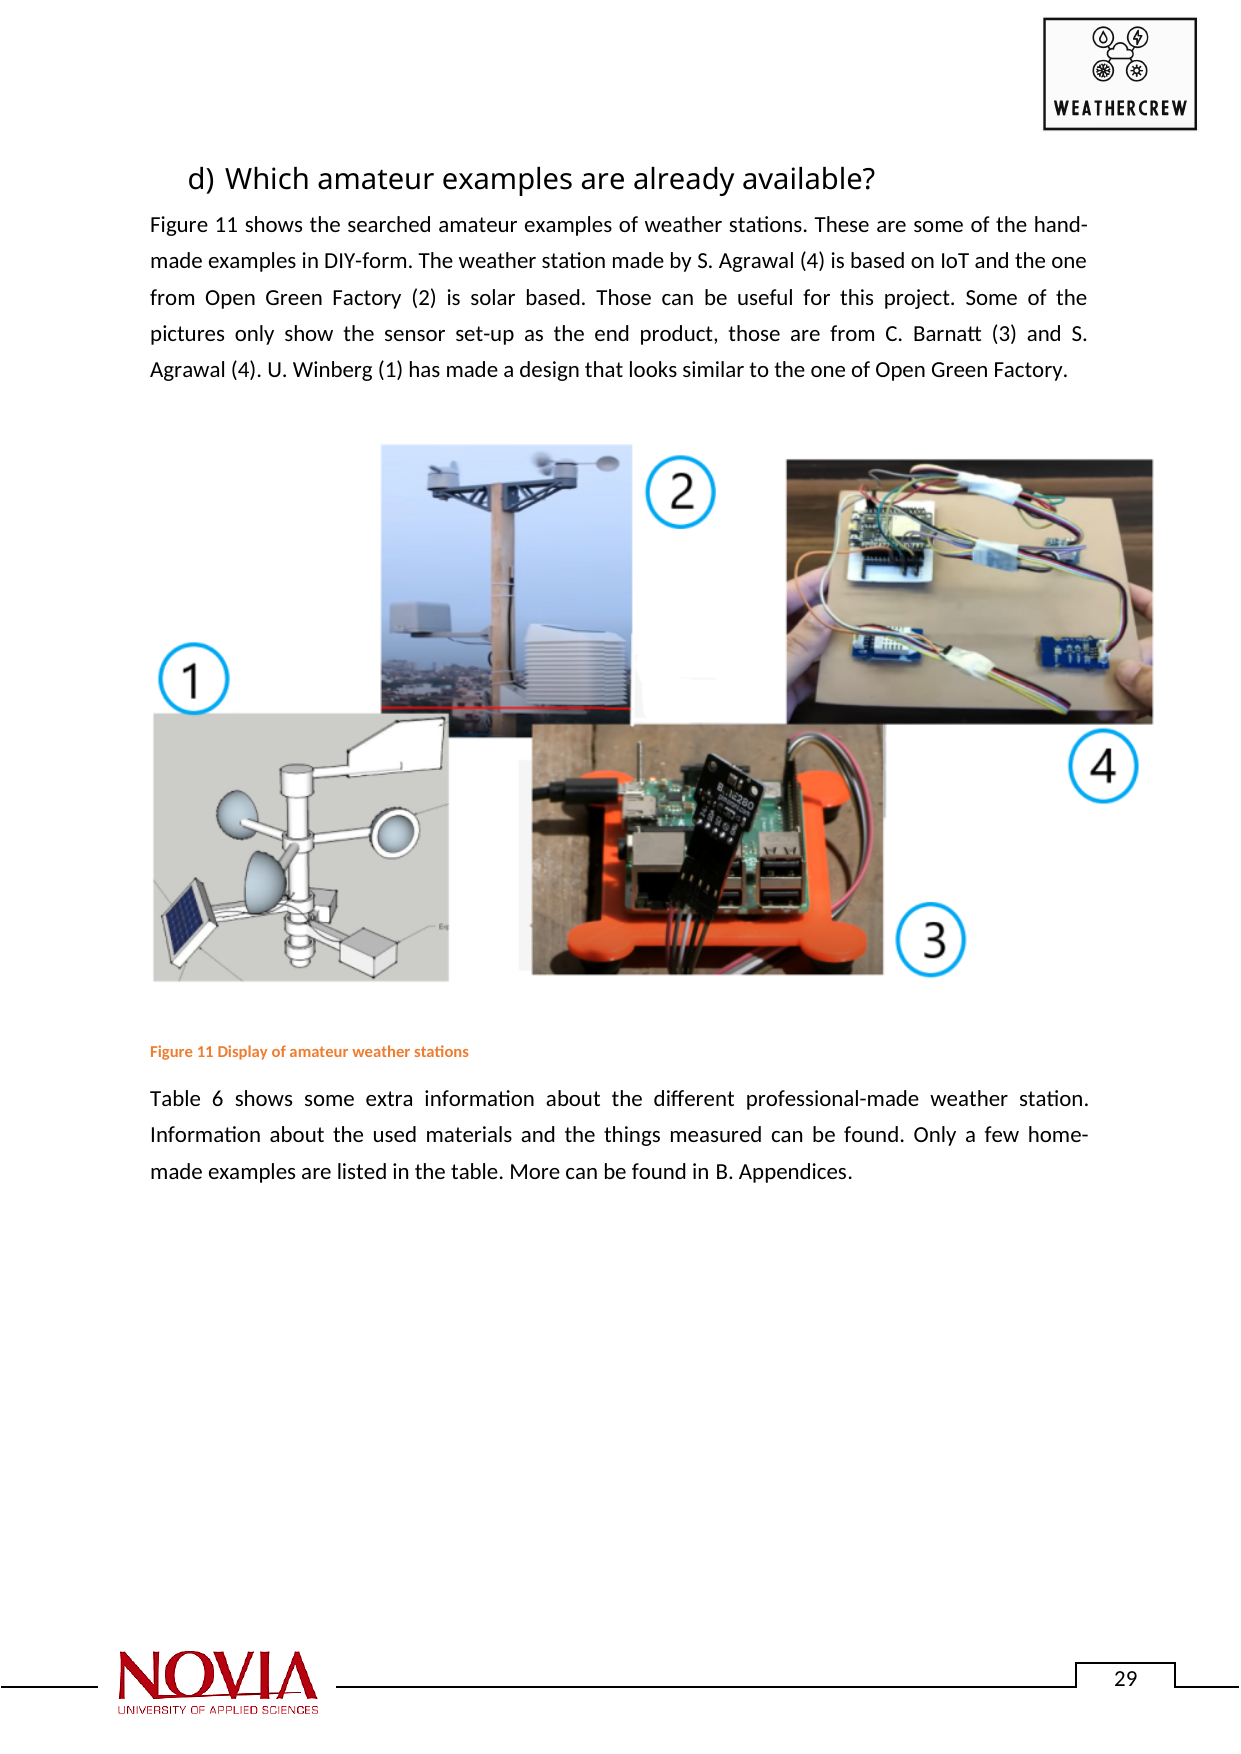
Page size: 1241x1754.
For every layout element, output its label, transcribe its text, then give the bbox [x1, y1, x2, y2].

text Figure 12 shows the searched amateur examples of weather stations. These are some of the hand-made examples in DIY-form. The weather station made by S. Agrawal (4) is based on IoT and the one from Open Green Factory (2) is solar based. Those can be useful for this project. Some of the pictures only show the sensor set-up as the end product, those are from C. Barnatt (3) and S. Agrawal (4). U. Winberg (1) has made a design that looks similar to the one of Open Green Factory. [150, 210, 1090, 383]
picture [98, 1638, 336, 1724]
text Table 6 shows some extra information about the different professional-made weather station. Information about the used materials and the things measured can be found. Only a few home-made examples are listed in the table. More can be found in B. Appendices. [150, 1084, 1090, 1185]
subtitle Which amateur examples are already available? [187, 158, 1090, 198]
text Figure 12 Display of amateur weather stations [150, 1041, 1090, 1061]
picture [150, 408, 1190, 1017]
picture [1041, 16, 1199, 132]
